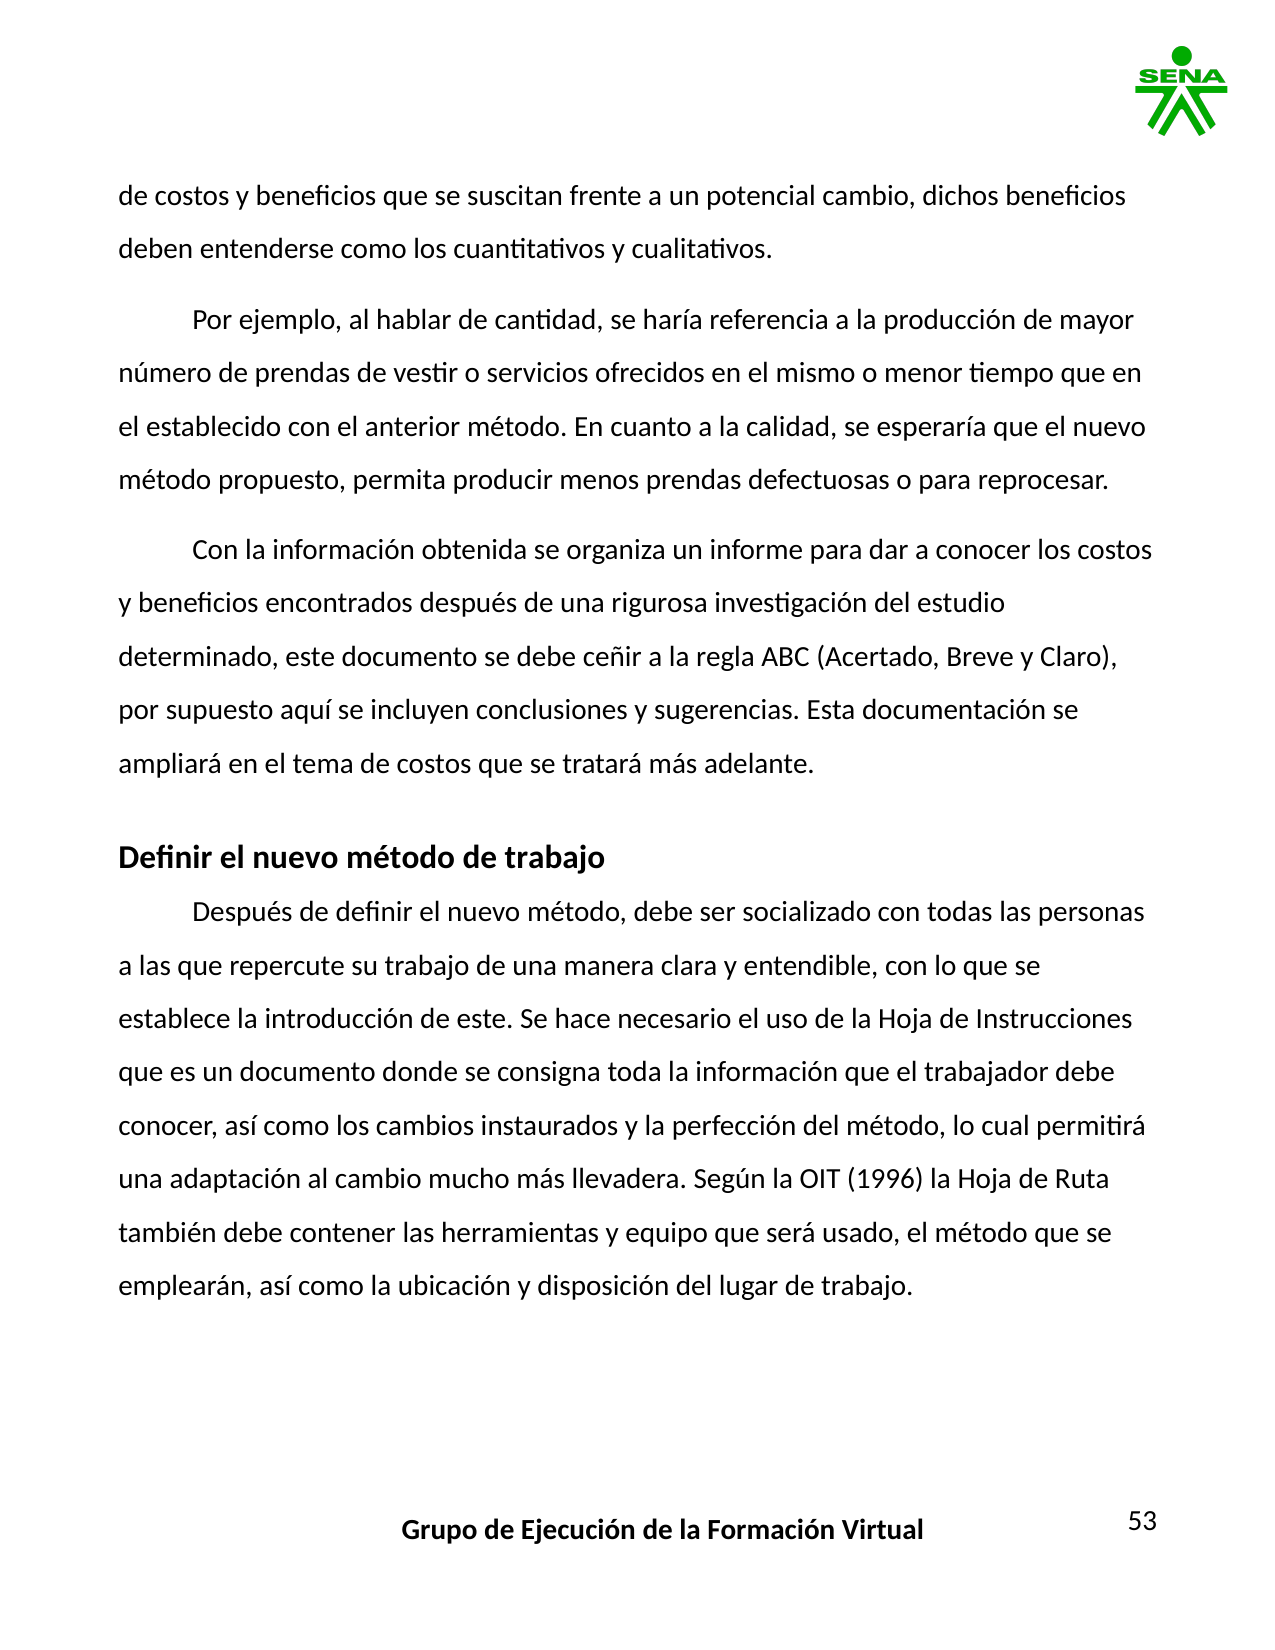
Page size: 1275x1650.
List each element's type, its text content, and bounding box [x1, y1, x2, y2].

text Después de definir el nuevo método, debe ser socializado con todas las personas a las que repercute su trabajo de una manera clara y entendible, con lo que se establece la introducción de este. Se hace necesario el uso de la Hoja de Instrucciones que es un documento donde se consigna toda la información que el trabajador debe conocer, así como los cambios instaurados y la perfección del método, lo cual permitirá una adaptación al cambio mucho más llevadera. Según la OIT (1996) la Hoja de Ruta también debe contener las herramientas y equipo que será usado, el método que se emplearán, así como la ubicación y disposición del lugar de trabajo. [118, 893, 1157, 1303]
picture [1135, 46, 1228, 136]
text Por ejemplo, al hablar de cantidad, se haría referencia a la producción de mayor número de prendas de vestir o servicios ofrecidos en el mismo o menor tiempo que en el establecido con el anterior método. En cuanto a la calidad, se esperaría que el nuevo método propuesto, permita producir menos prendas defectuosas o para reprocesar. [118, 301, 1157, 497]
text Con la información obtenida se organiza un informe para dar a conocer los costos y beneficios encontrados después de una rigurosa investigación del estudio determinado, este documento se debe ceñir a la regla ABC (Acertado, Breve y Claro), por supuesto aquí se incluyen conclusiones y sugerencias. Esta documentación se ampliará en el tema de costos que se tratará más adelante. [118, 531, 1157, 781]
subtitle Definir el nuevo método de trabajo [118, 836, 1157, 877]
